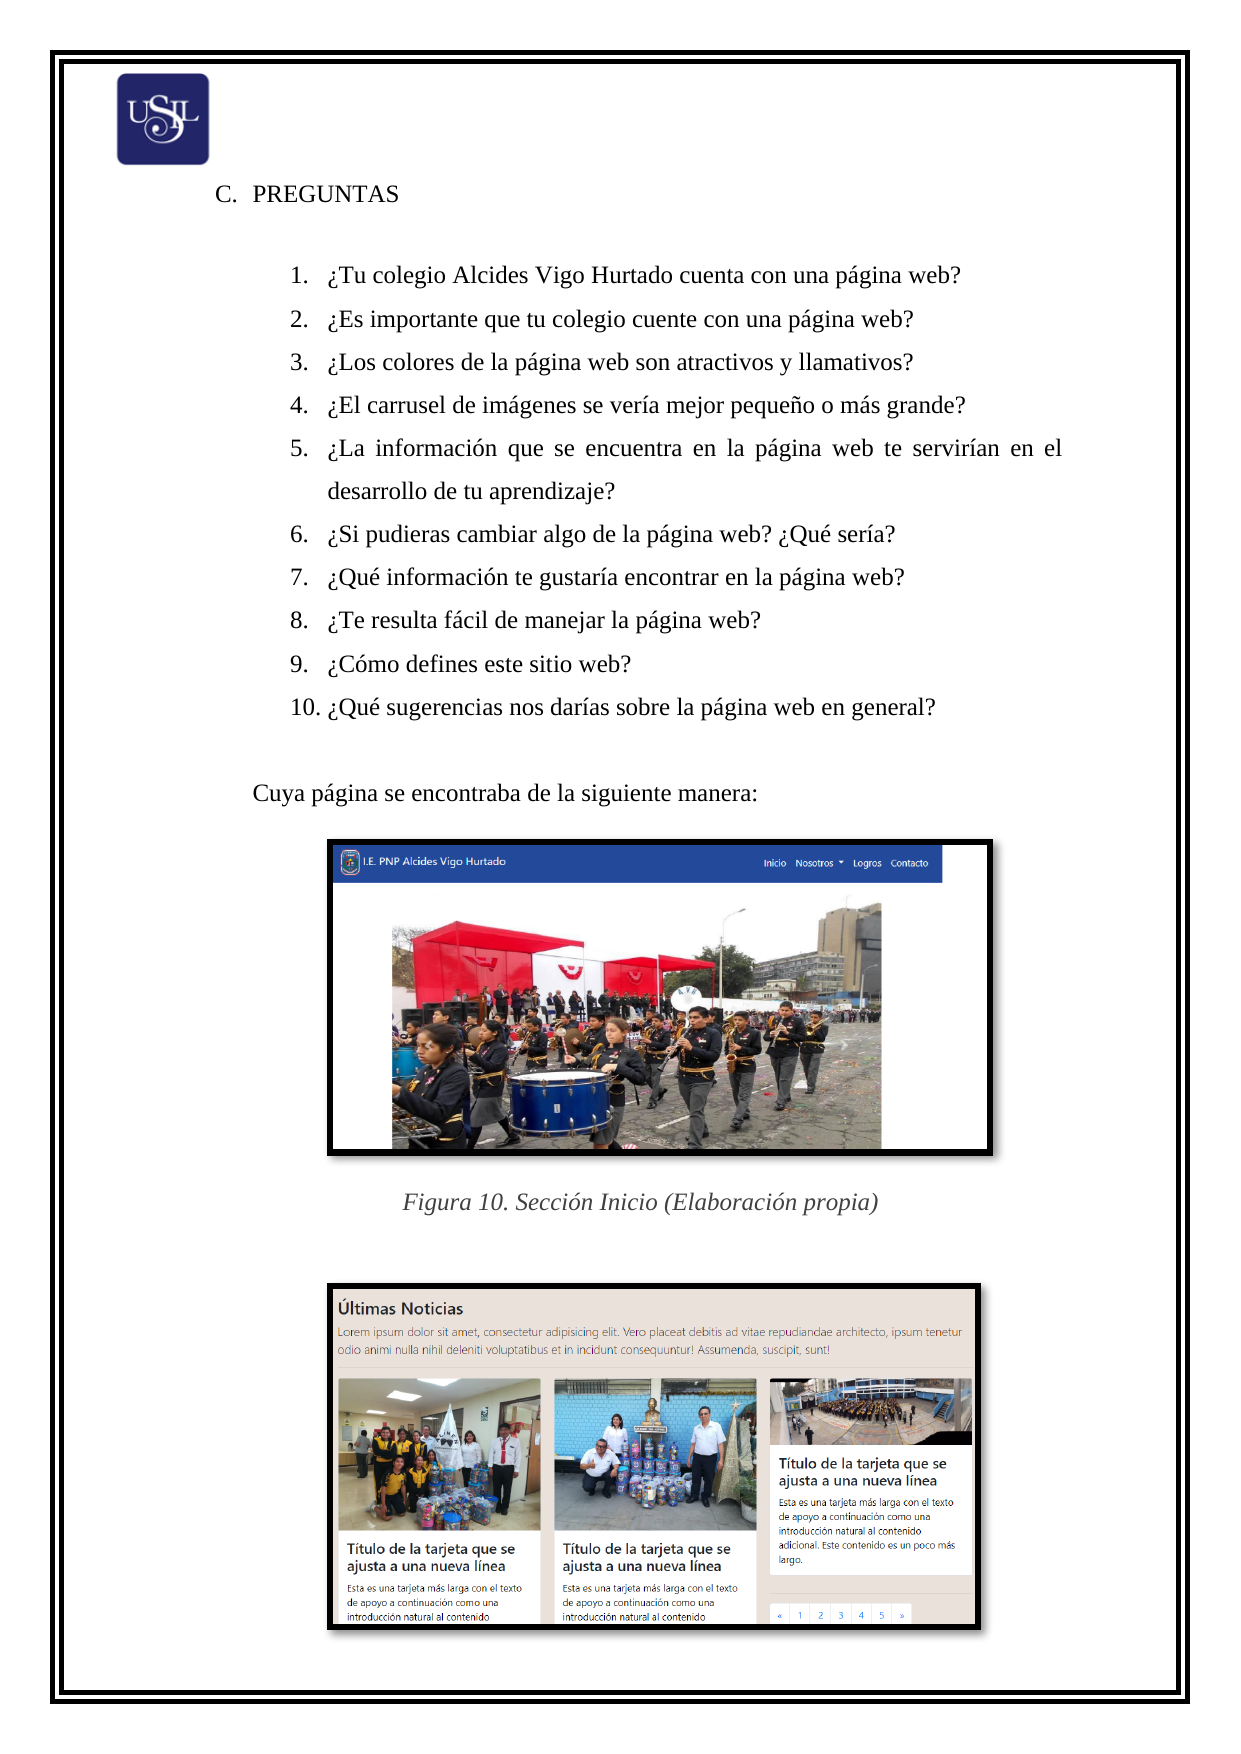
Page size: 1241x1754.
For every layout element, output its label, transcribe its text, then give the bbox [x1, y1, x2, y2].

text Figura 10. Sección Inicio (Elaboración propia) [342, 1187, 973, 1216]
list ¿Los colores de la página web son atractivos y llamativos? [290, 347, 1063, 376]
picture [333, 845, 987, 1149]
list ¿Qué sugerencias nos darías sobre la página web en general? [290, 692, 1063, 721]
list ¿Qué información te gustaría encontrar en la página web? [290, 562, 1063, 591]
list ¿Cómo defines este sitio web? [290, 649, 1063, 677]
picture [103, 73, 226, 170]
list ¿Si pudieras cambiar algo de la página web? ¿Qué sería? [290, 519, 1063, 548]
text Cuya página se encontraba de la siguiente manera: [252, 735, 1063, 807]
list ¿Tu colegio Alcides Vigo Hurtado cuenta con una página web? [290, 261, 1063, 289]
picture [333, 1289, 975, 1624]
list ¿La información que se encuentra en la página web te servirían en el desarrollo de tu aprendizaje? [290, 433, 1063, 505]
list ¿Te resulta fácil de manejar la página web? [290, 606, 1063, 634]
list ¿Es importante que tu colegio cuente con una página web? [290, 304, 1063, 332]
list PREGUNTAS [215, 179, 1063, 247]
list ¿El carrusel de imágenes se vería mejor pequeño o más grande? [290, 390, 1063, 419]
